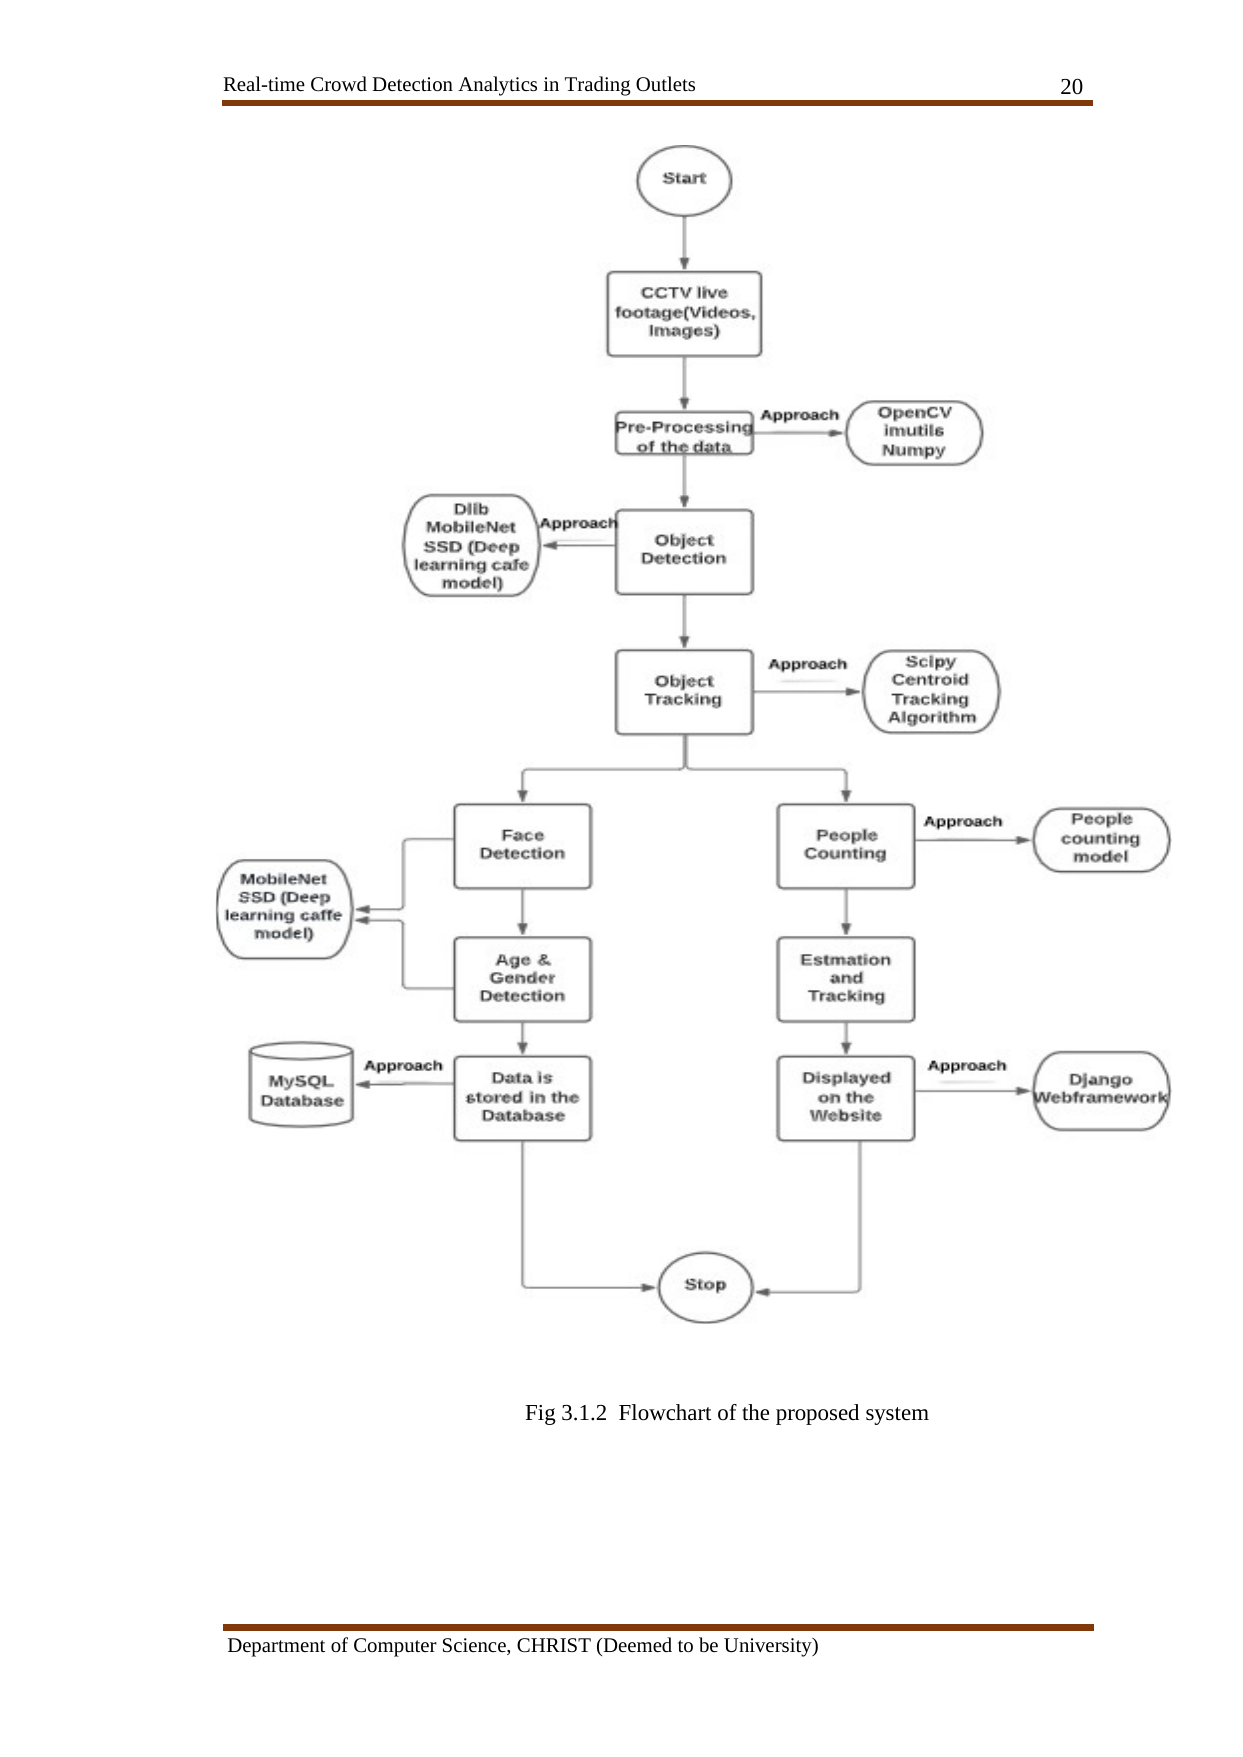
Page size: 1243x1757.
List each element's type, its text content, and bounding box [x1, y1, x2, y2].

text Fig 3.1.2 Flowchart of the proposed system [450, 1399, 1093, 1425]
picture [215, 145, 1171, 1321]
